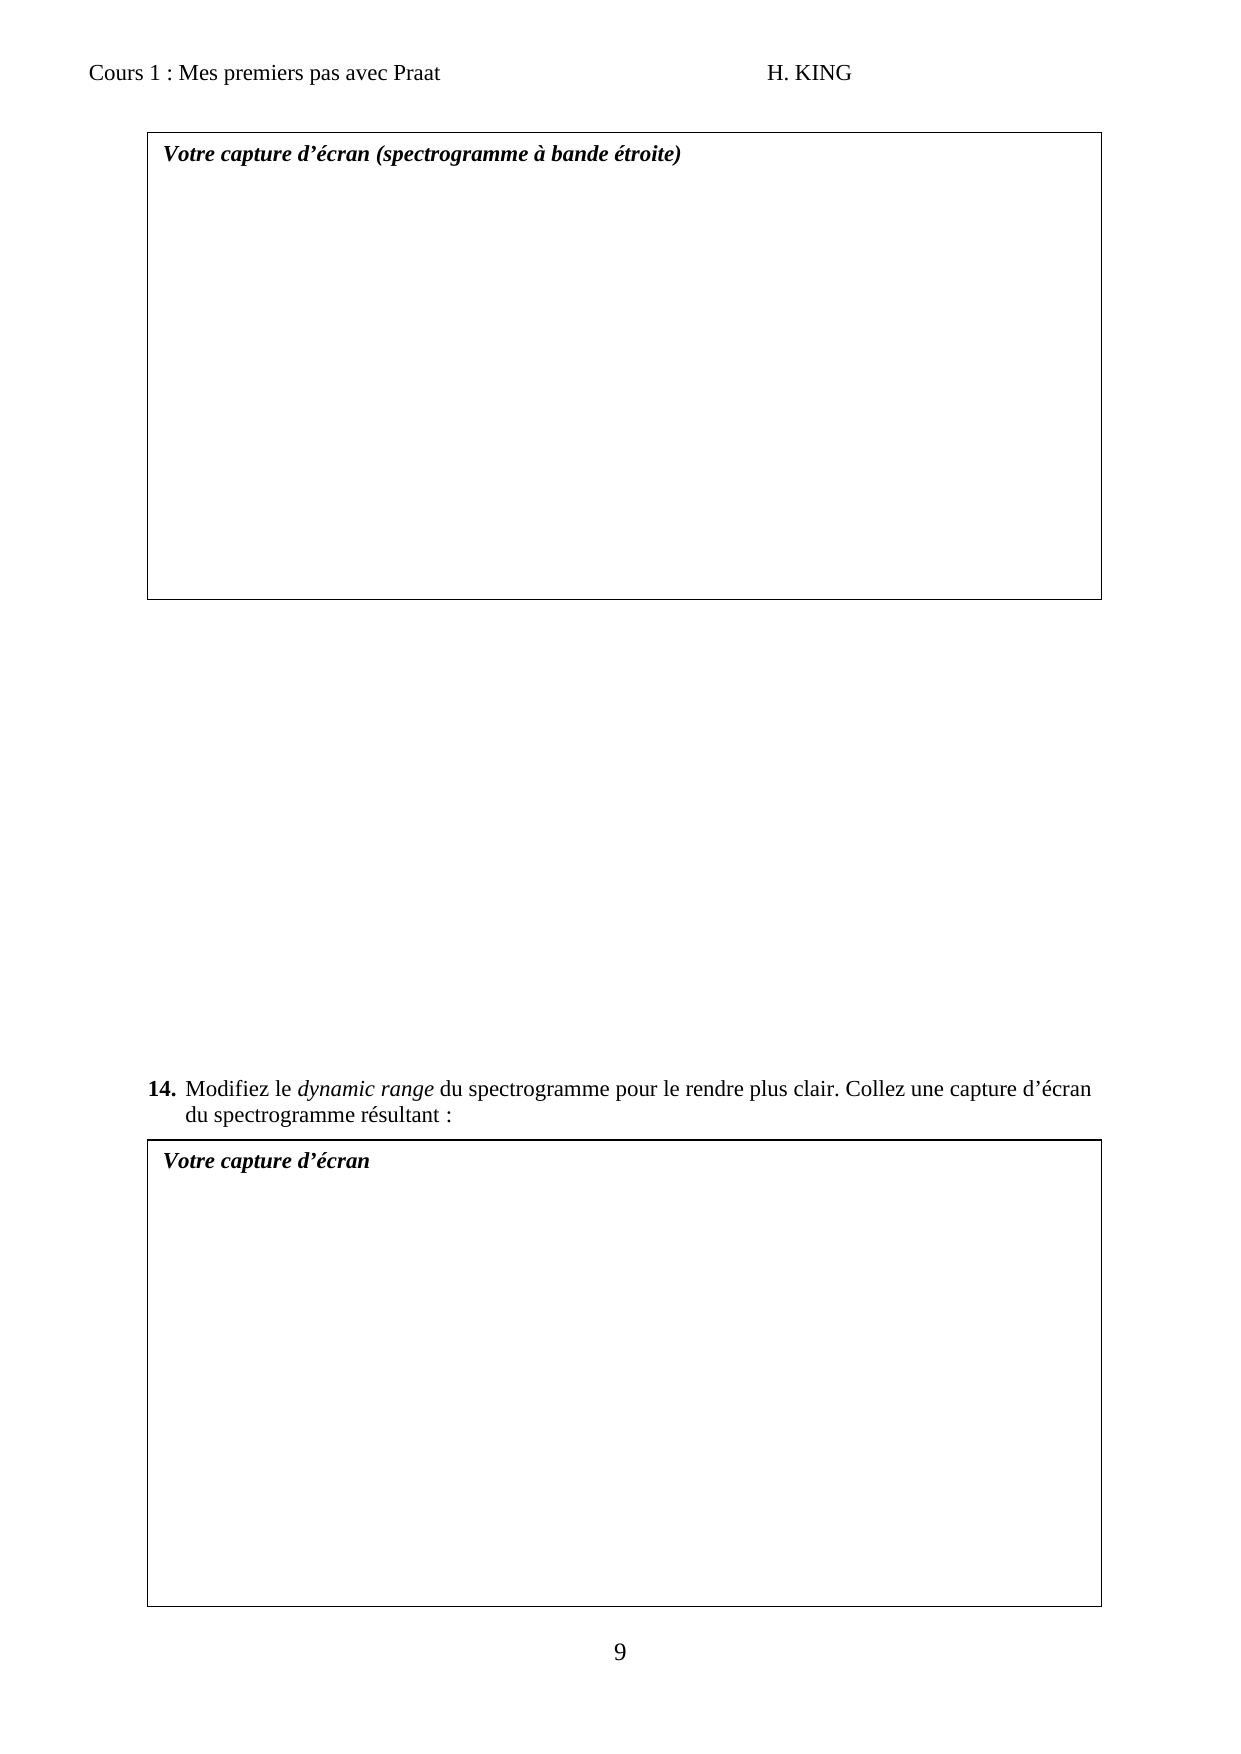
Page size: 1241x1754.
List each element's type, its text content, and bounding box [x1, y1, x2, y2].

list Modifiez le dynamic range du spectrogramme pour le rendre plus clair. Collez une capture d’écran du spectrogramme résultant : [148, 1075, 1092, 1127]
